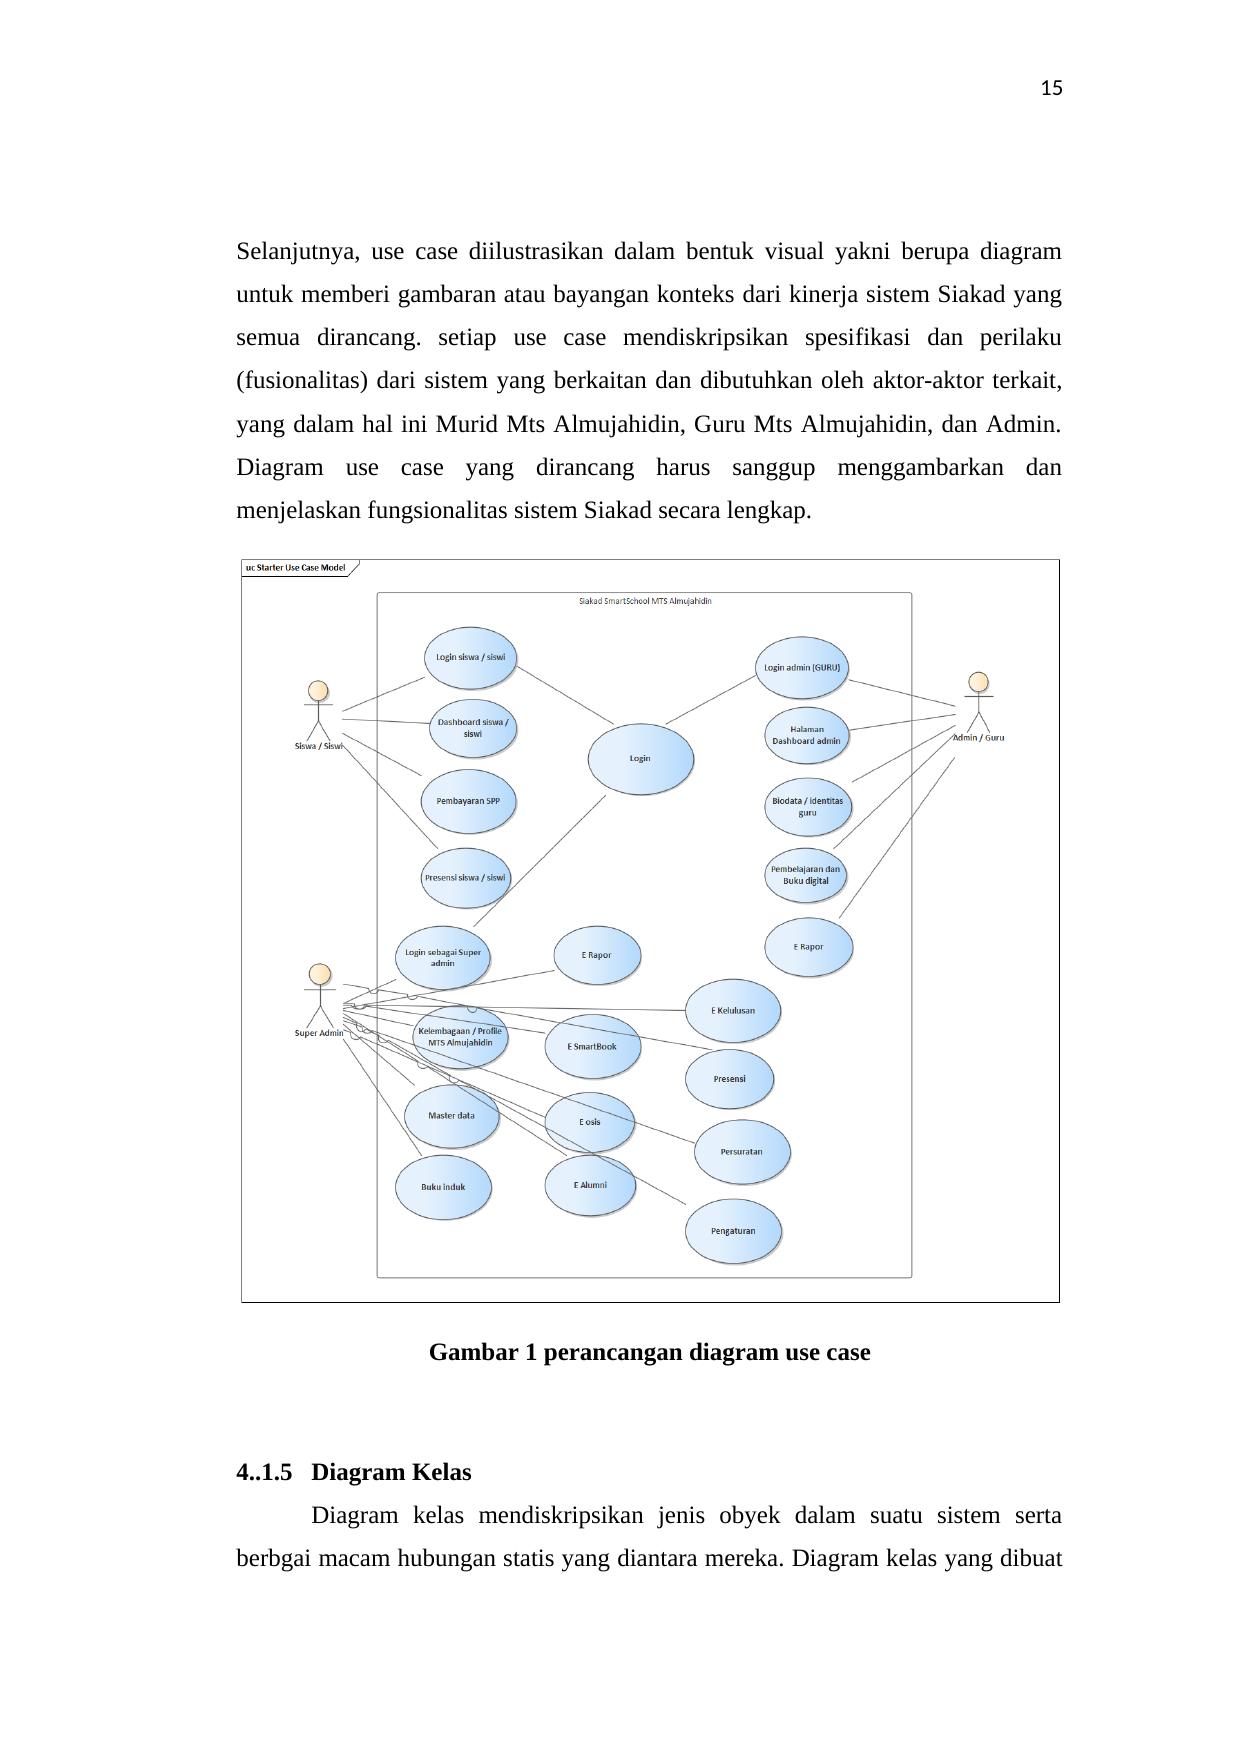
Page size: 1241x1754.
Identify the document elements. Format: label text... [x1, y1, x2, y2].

text Gambar 1 perancangan diagram use case [236, 1337, 1063, 1366]
picture [236, 554, 1064, 1307]
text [236, 236, 1063, 524]
subtitle Diagram Kelas [236, 1457, 1063, 1485]
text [236, 1500, 1063, 1572]
